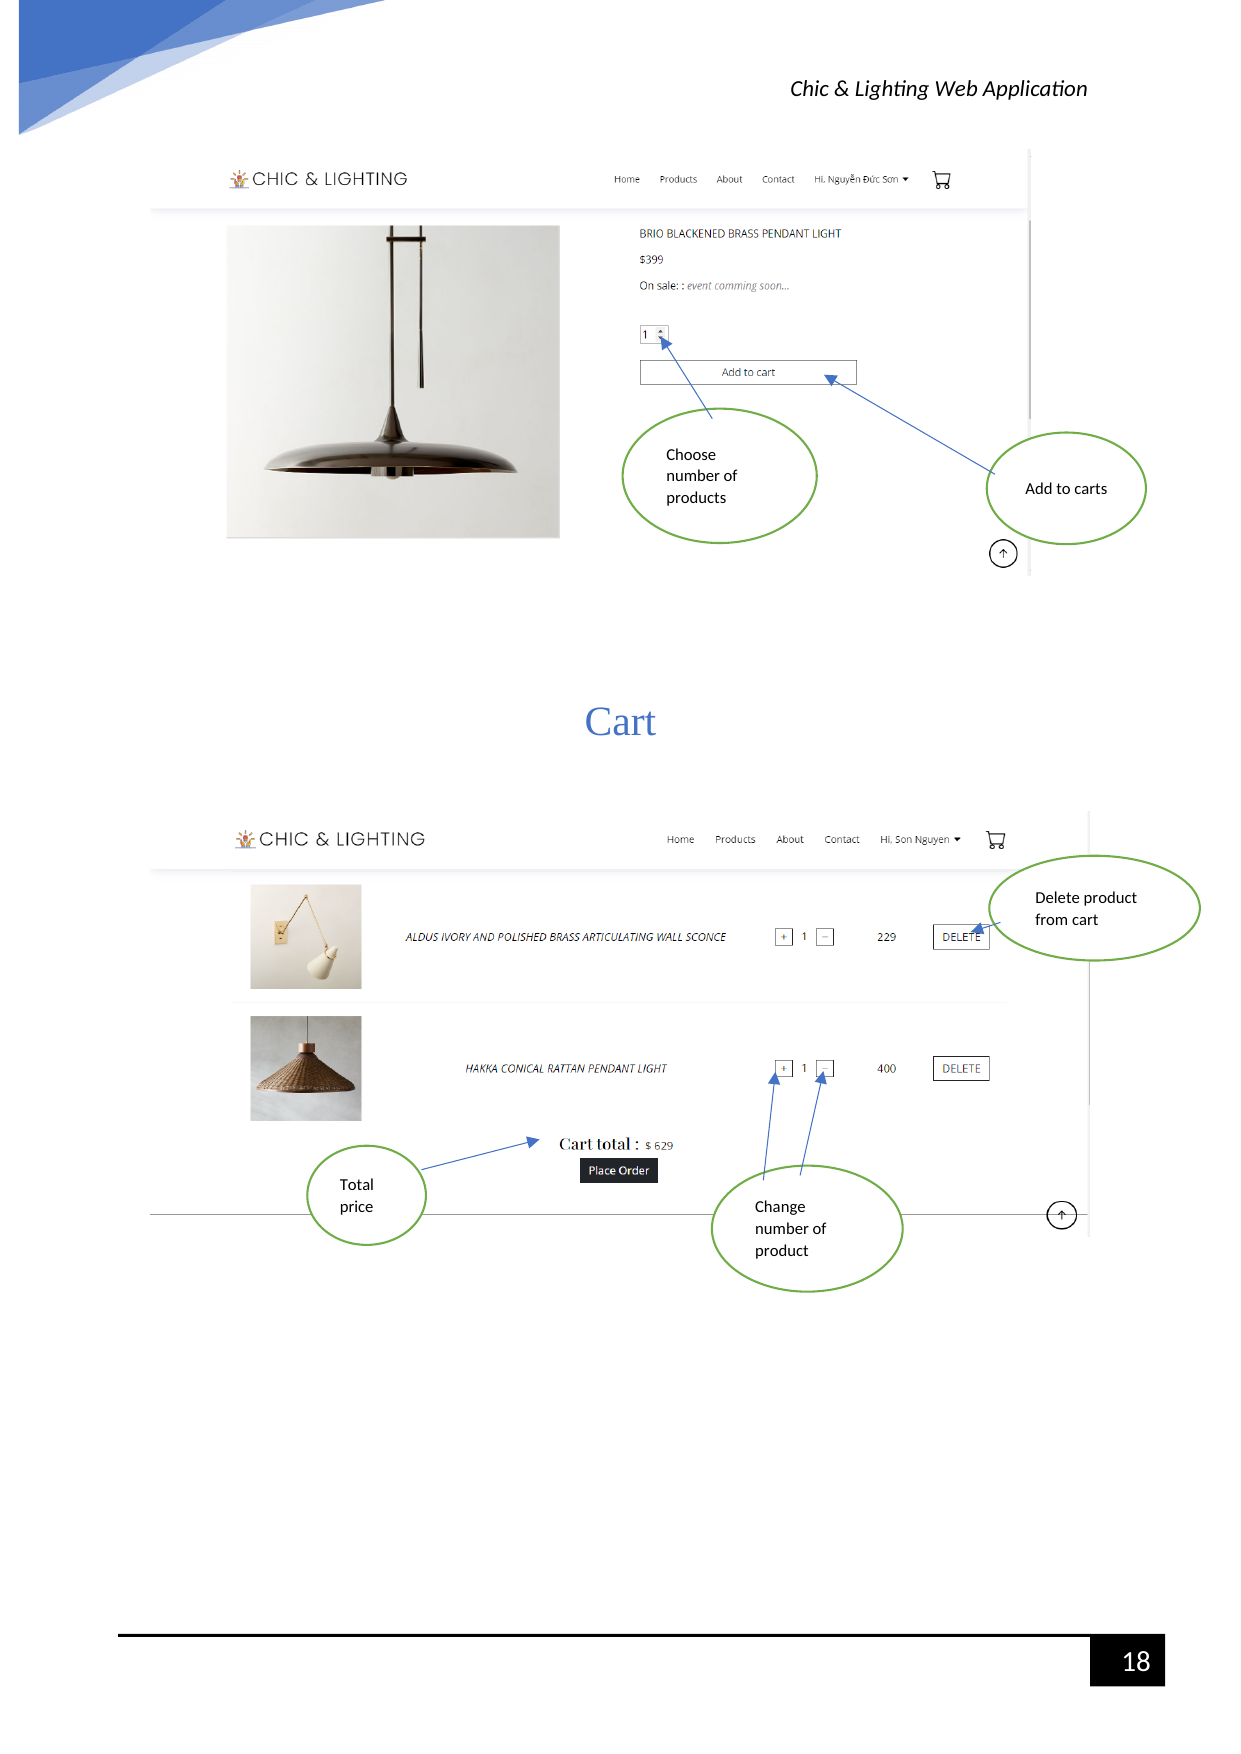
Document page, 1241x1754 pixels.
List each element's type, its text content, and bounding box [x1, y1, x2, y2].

text Cart [150, 696, 1090, 744]
picture [150, 149, 1031, 576]
picture [150, 811, 1090, 1237]
picture [18, 0, 388, 137]
